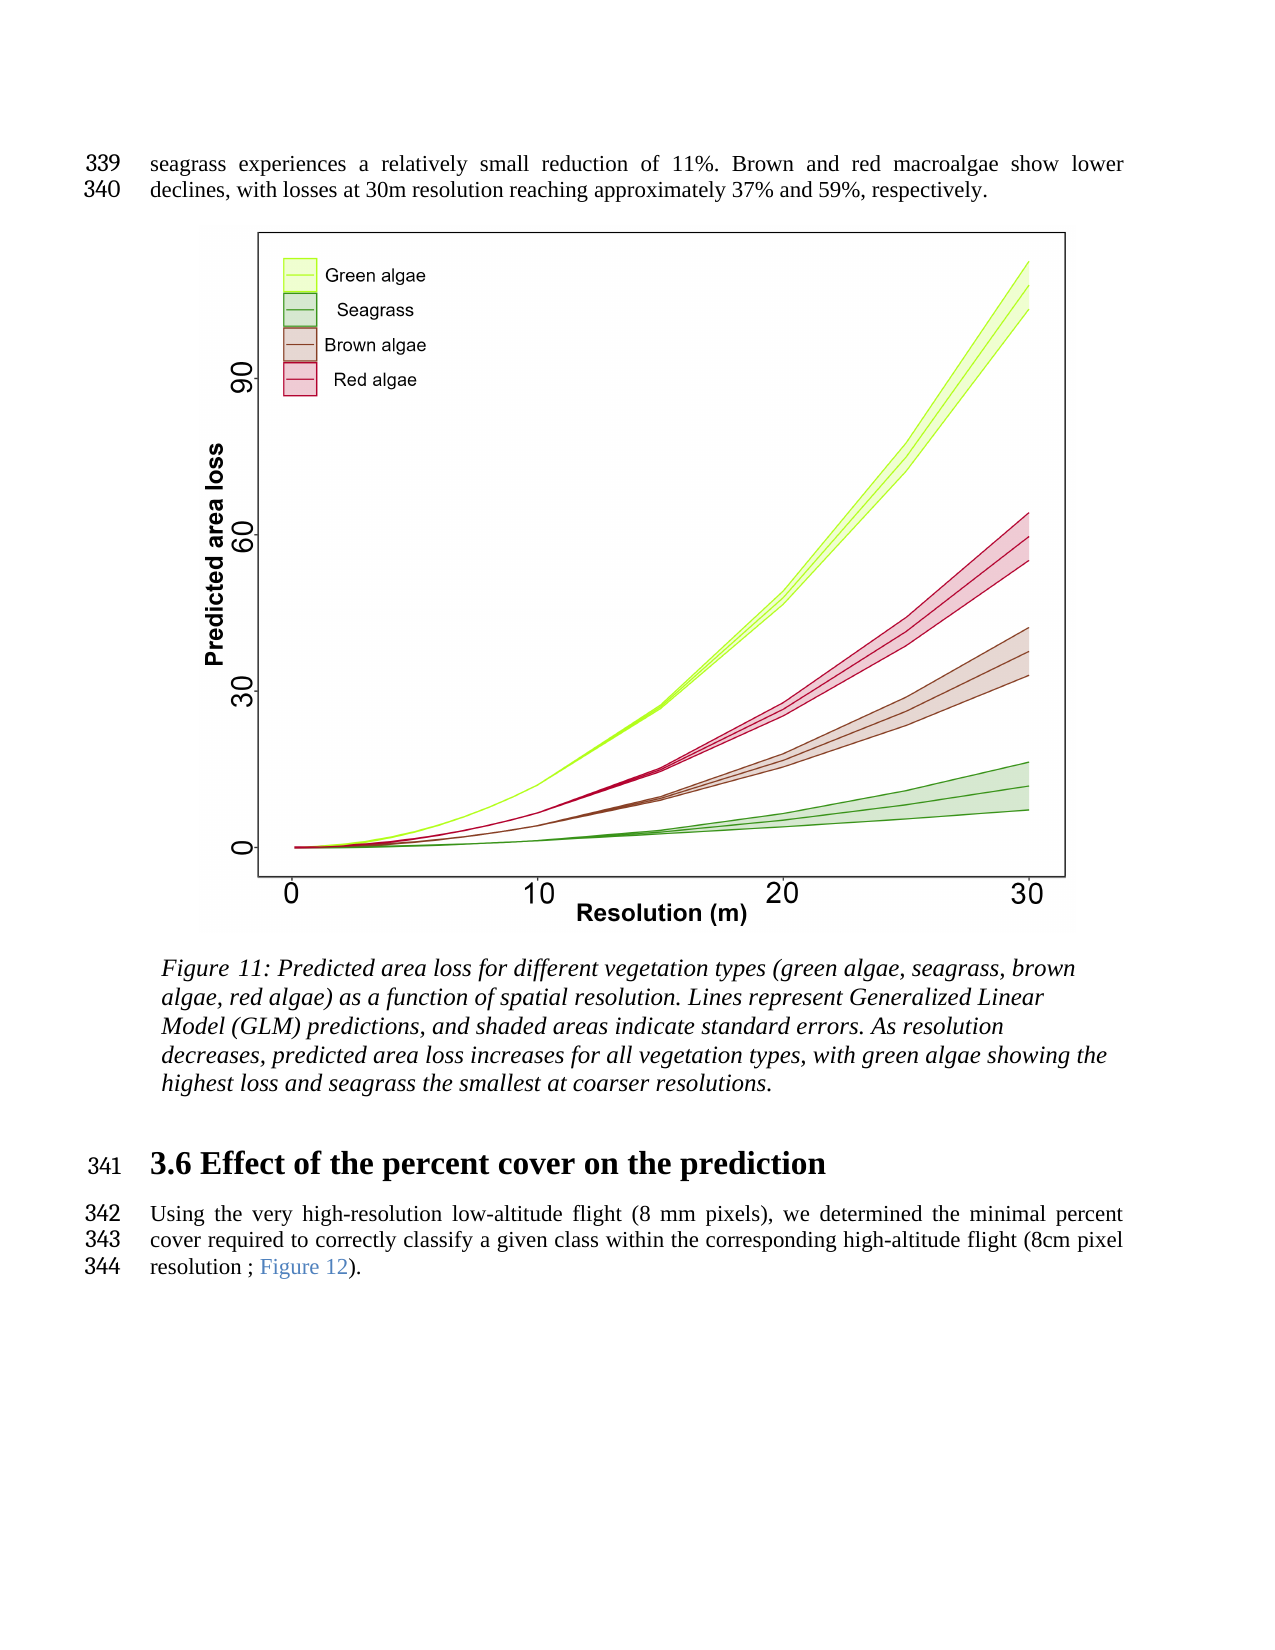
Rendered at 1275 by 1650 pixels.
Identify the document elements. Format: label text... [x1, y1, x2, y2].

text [150, 150, 1125, 203]
subtitle 3.6 Effect of the percent cover on the prediction [150, 1143, 1125, 1181]
text Using the very high-resolution low-altitude flight (8 mm pixels), we determined the minimal percent cover required to correctly classify a given class within the corresponding high-altitude flight (8cm pixel resolution ; Figure 12). [150, 1200, 1125, 1279]
table_header Figure 11: Predicted area loss for different vegetation types (green algae, seagrass, brown algae, red algae) as a function of spatial resolution. Lines represent Generalized Linear Model (GLM) predictions, and shaded areas indicate standard errors. As resolution decreases, predicted area loss increases for all vegetation types, with green algae showing the highest loss and seagrass the smallest at coarser resolutions. [150, 221, 1125, 1122]
picture [198, 225, 1077, 933]
